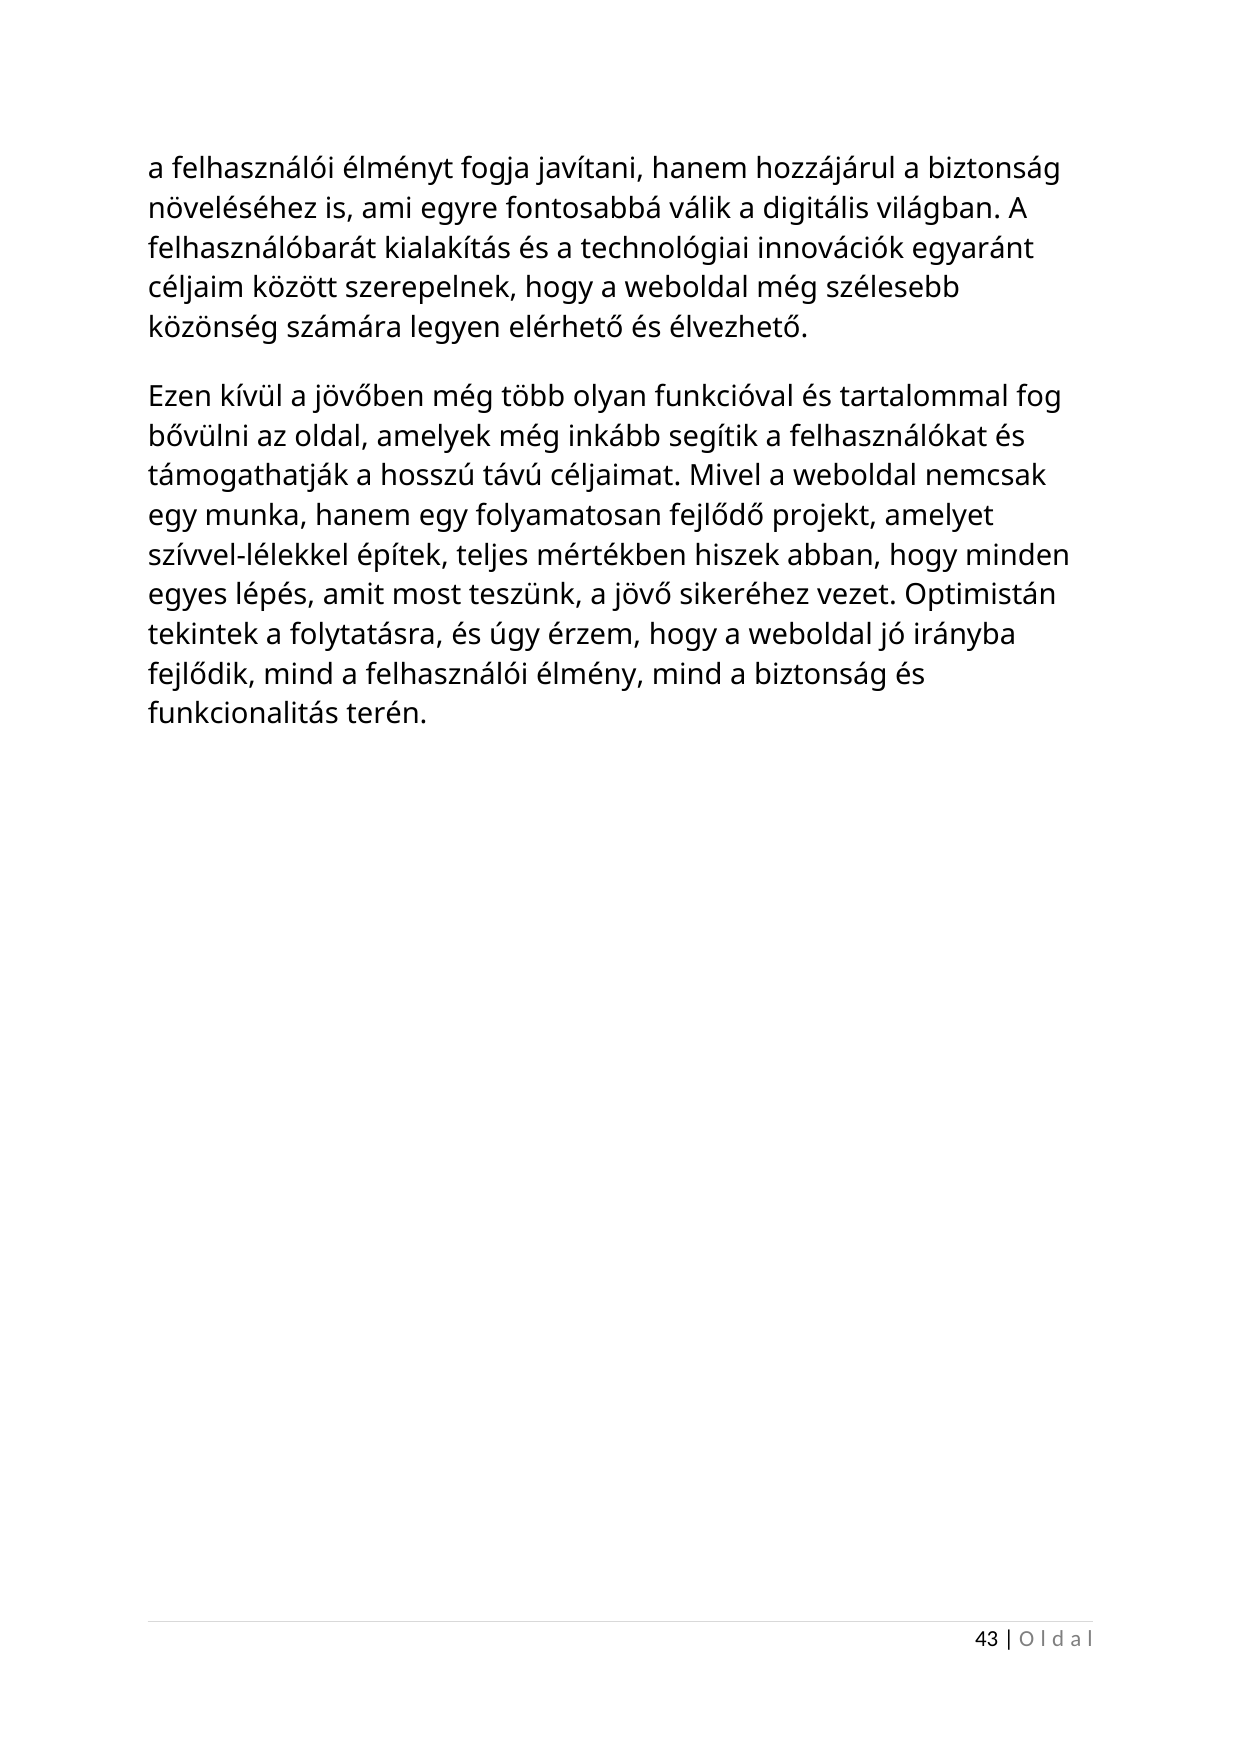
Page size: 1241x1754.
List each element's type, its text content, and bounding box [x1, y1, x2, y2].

text Ezen kívül a jövőben még több olyan funkcióval és tartalommal fog bővülni az oldal, amelyek még inkább segítik a felhasználókat és támogathatják a hosszú távú céljaimat. Mivel a weboldal nemcsak egy munka, hanem egy folyamatosan fejlődő projekt, amelyet szívvel-lélekkel építek, teljes mértékben hiszek abban, hogy minden egyes lépés, amit most teszünk, a jövő sikeréhez vezet. Optimistán tekintek a folytatásra, és úgy érzem, hogy a weboldal jó irányba fejlődik, mind a felhasználói élmény, mind a biztonság és funkcionalitás terén. [148, 375, 1093, 732]
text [148, 148, 1093, 346]
